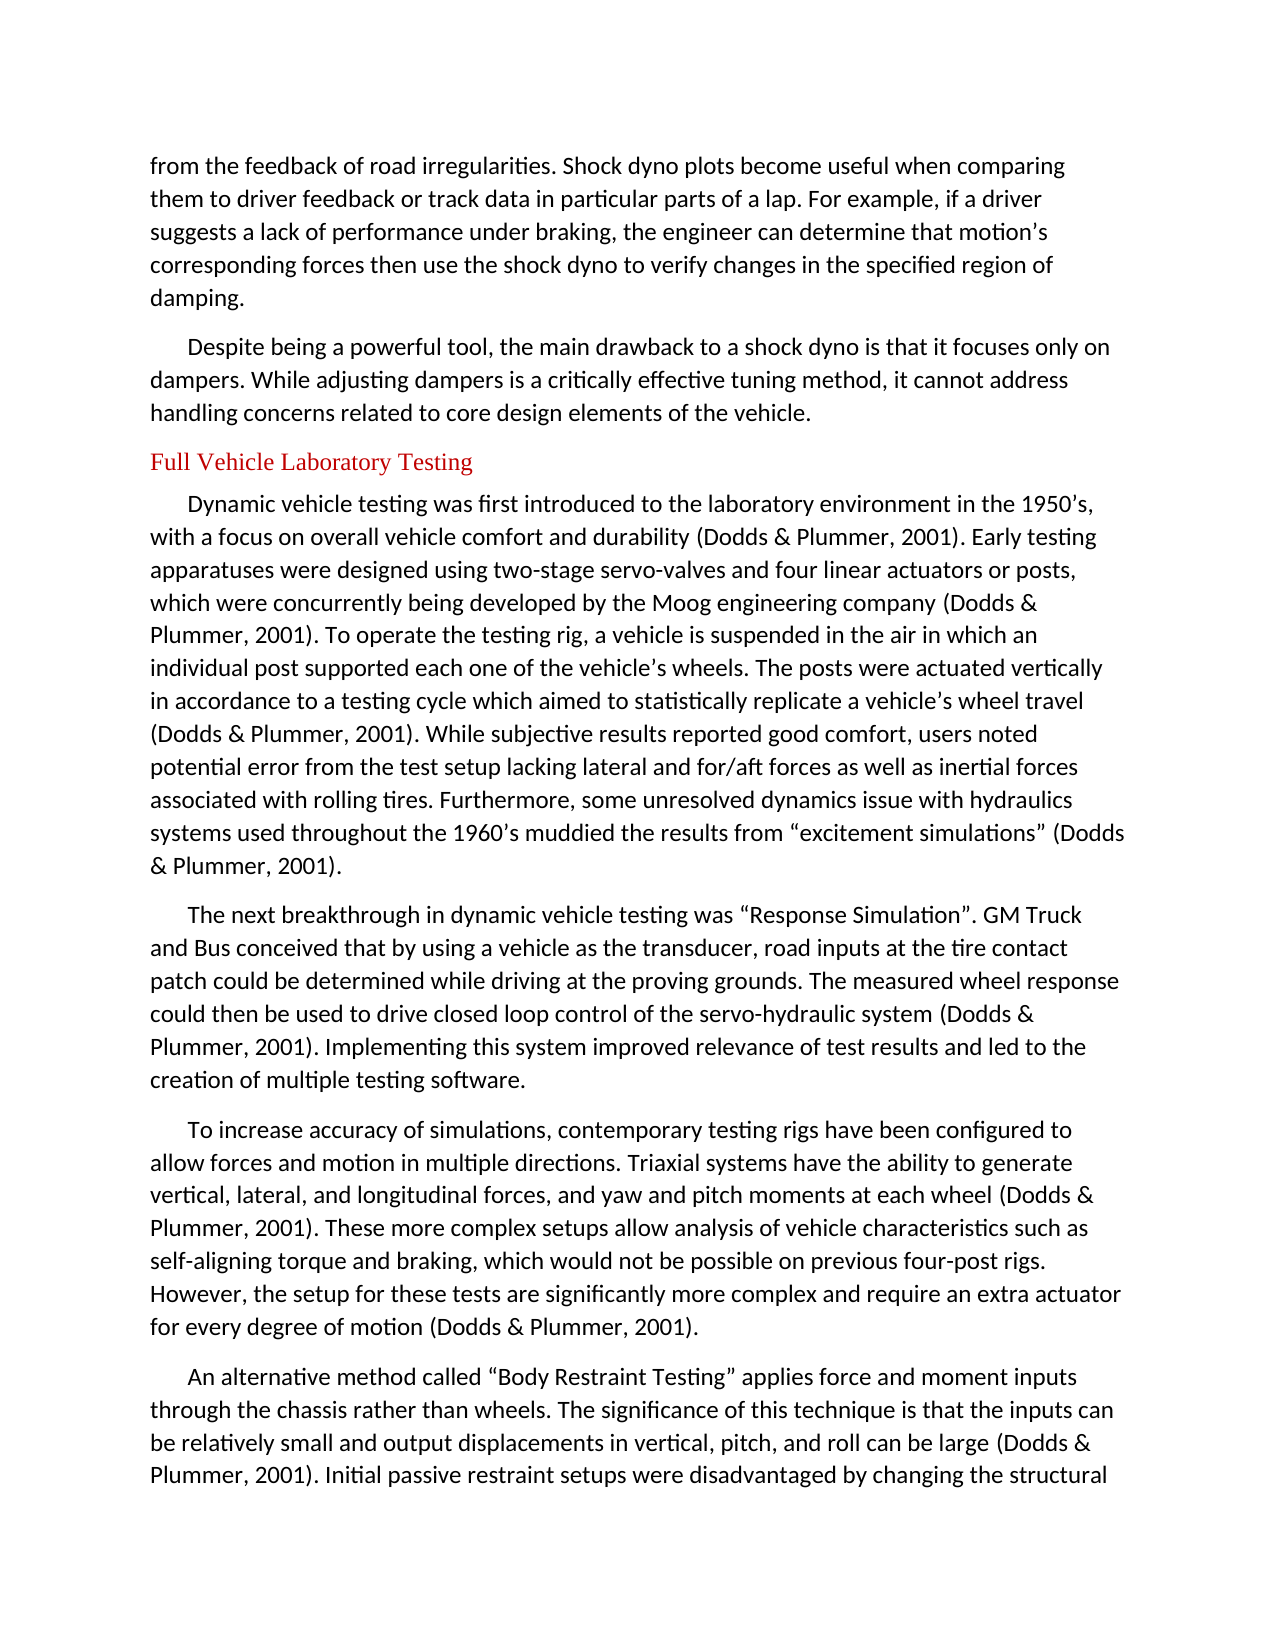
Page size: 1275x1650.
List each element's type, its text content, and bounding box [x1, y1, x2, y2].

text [150, 150, 1125, 312]
text Dynamic vehicle testing was first introduced to the laboratory environment in the 1950’s, with a focus on overall vehicle comfort and durability (Dodds & Plummer, 2001). Early testing apparatuses were designed using two-stage servo-valves and four linear actuators or posts, which were concurrently being developed by the Moog engineering company (Dodds & Plummer, 2001). To operate the testing rig, a vehicle is suspended in the air in which an individual post supported each one of the vehicle’s wheels. The posts were actuated vertically in accordance to a testing cycle which aimed to statistically replicate a vehicle’s wheel travel (Dodds & Plummer, 2001). While subjective results reported good comfort, users noted potential error from the test setup lacking lateral and for/aft forces as well as inertial forces associated with rolling tires. Furthermore, some unresolved dynamics issue with hydraulics systems used throughout the 1960’s muddied the results from “excitement simulations” (Dodds & Plummer, 2001). [150, 488, 1125, 881]
subtitle Full Vehicle Laboratory Testing [150, 447, 1125, 475]
text Despite being a powerful tool, the main drawback to a shock dyno is that it focuses only on dampers. While adjusting dampers is a critically effective tuning method, it cannot address handling concerns related to core design elements of the vehicle. [150, 331, 1125, 428]
text To increase accuracy of simulations, contemporary testing rigs have been configured to allow forces and motion in multiple directions. Triaxial systems have the ability to generate vertical, lateral, and longitudinal forces, and yaw and pitch moments at each wheel (Dodds & Plummer, 2001). These more complex setups allow analysis of vehicle characteristics such as self-aligning torque and braking, which would not be possible on previous four-post rigs. However, the setup for these tests are significantly more complex and require an extra actuator for every degree of motion (Dodds & Plummer, 2001). [150, 1114, 1125, 1342]
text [150, 1361, 1125, 1490]
text The next breakthrough in dynamic vehicle testing was “Response Simulation”. GM Truck and Bus conceived that by using a vehicle as the transducer, road inputs at the tire contact patch could be determined while driving at the proving grounds. The measured wheel response could then be used to drive closed loop control of the servo-hydraulic system (Dodds & Plummer, 2001). Implementing this system improved relevance of test results and led to the creation of multiple testing software. [150, 899, 1125, 1095]
